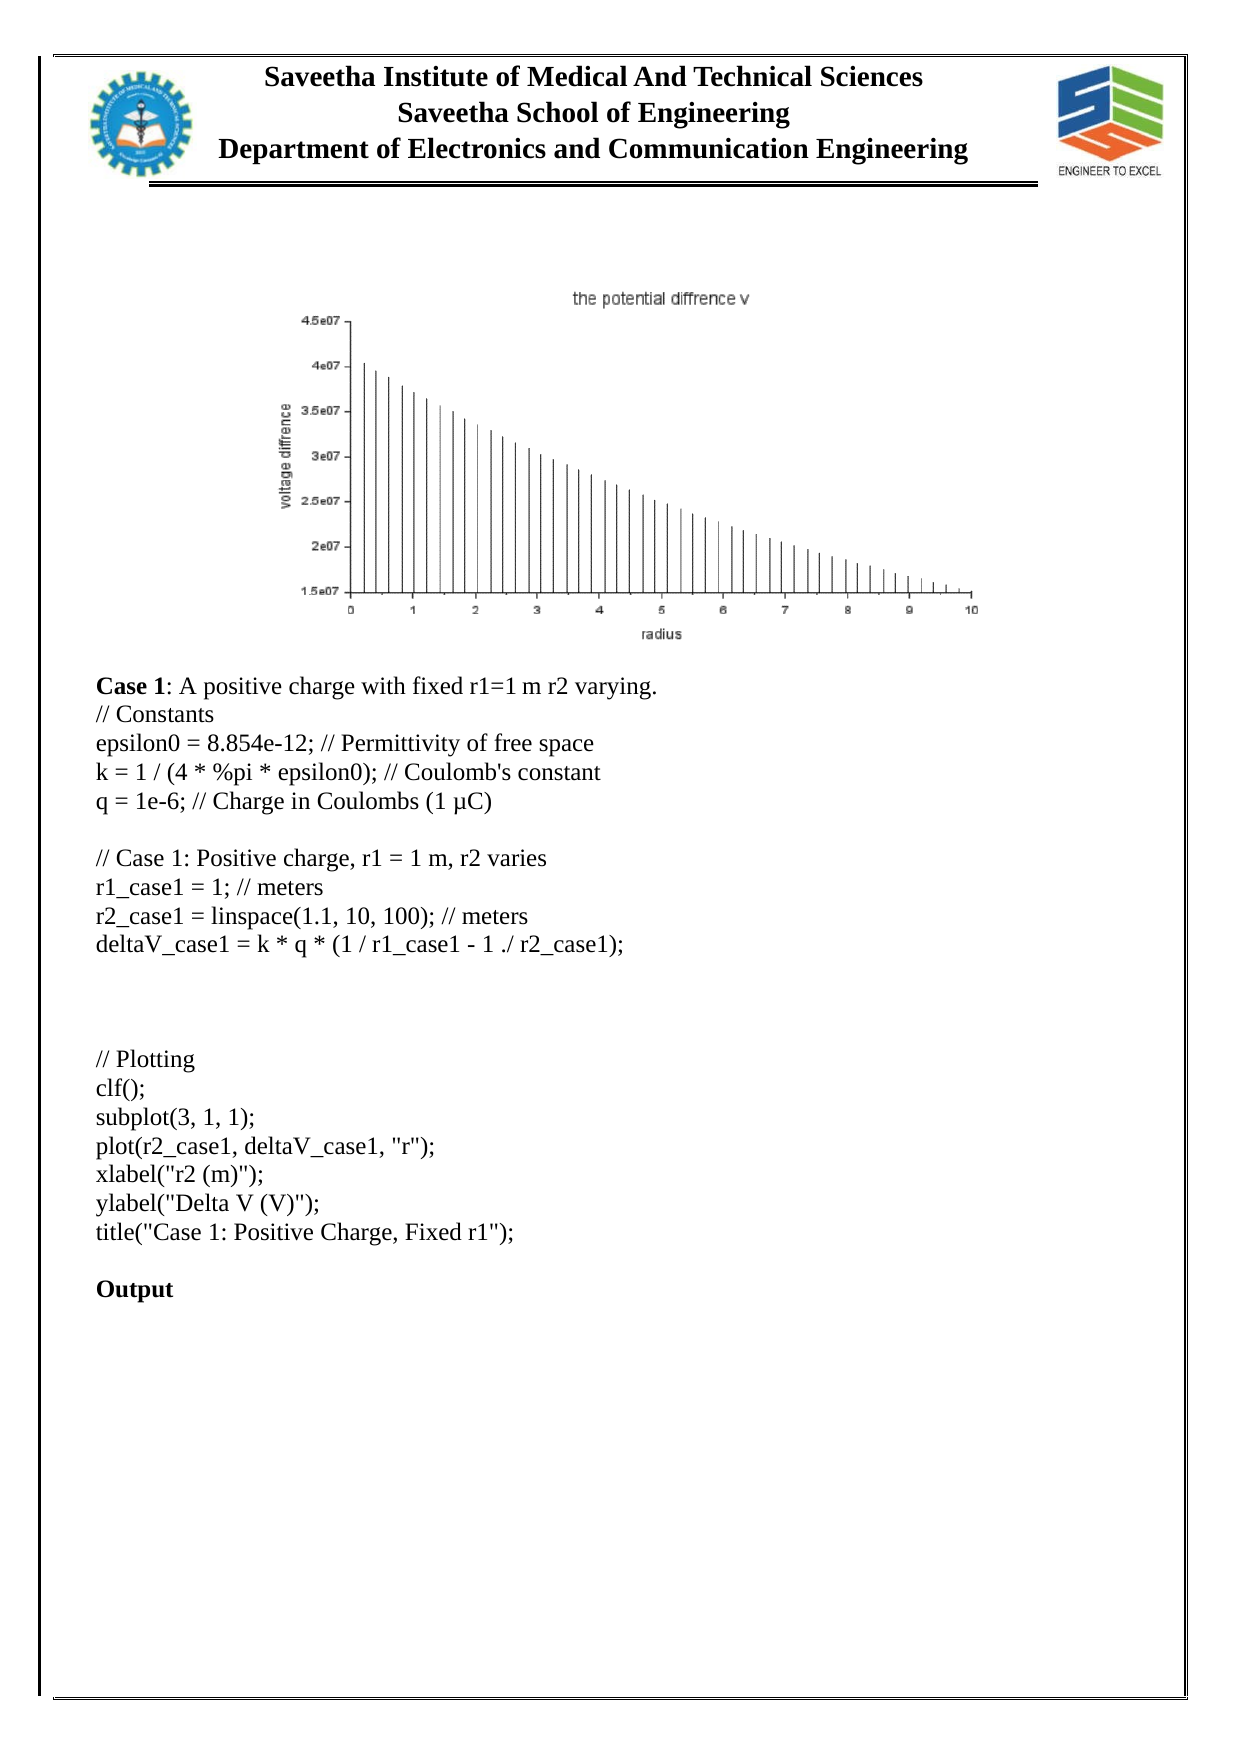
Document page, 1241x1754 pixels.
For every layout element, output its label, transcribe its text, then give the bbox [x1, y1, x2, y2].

text r2_case1 = linspace(1.1, 10, 100); // meters [96, 901, 1158, 929]
text r1_case1 = 1; // meters [96, 872, 1158, 901]
text epsilon0 = 8.854e-12; // Permittivity of free space [96, 728, 1158, 757]
picture [256, 273, 996, 651]
picture [1056, 64, 1164, 179]
text clf(); [96, 1073, 1158, 1102]
text // Plotting [96, 1044, 1158, 1073]
text ylabel("Delta V (V)"); [96, 1188, 1158, 1217]
text subplot(3, 1, 1); [96, 1102, 1158, 1131]
text plot(r2_case1, deltaV_case1, "r"); [96, 1131, 1158, 1159]
text xlabel("r2 (m)"); [96, 1159, 1158, 1188]
text k = 1 / (4 * %pi * epsilon0); // Coulomb's constant [96, 757, 1158, 786]
text title("Case 1: Positive Charge, Fixed r1"); [96, 1217, 1158, 1246]
text // Constants [96, 699, 1158, 728]
text deltaV_case1 = k * q * (1 / r1_case1 - 1 ./ r2_case1); [96, 929, 1158, 958]
text Case 1: A positive charge with fixed r1=1 m r2 varying. [96, 671, 1158, 699]
text // Case 1: Positive charge, r1 = 1 m, r2 varies [96, 843, 1158, 872]
picture [88, 70, 197, 179]
text q = 1e-6; // Charge in Coulombs (1 µC) [96, 786, 1158, 814]
text Output [96, 1274, 1158, 1303]
